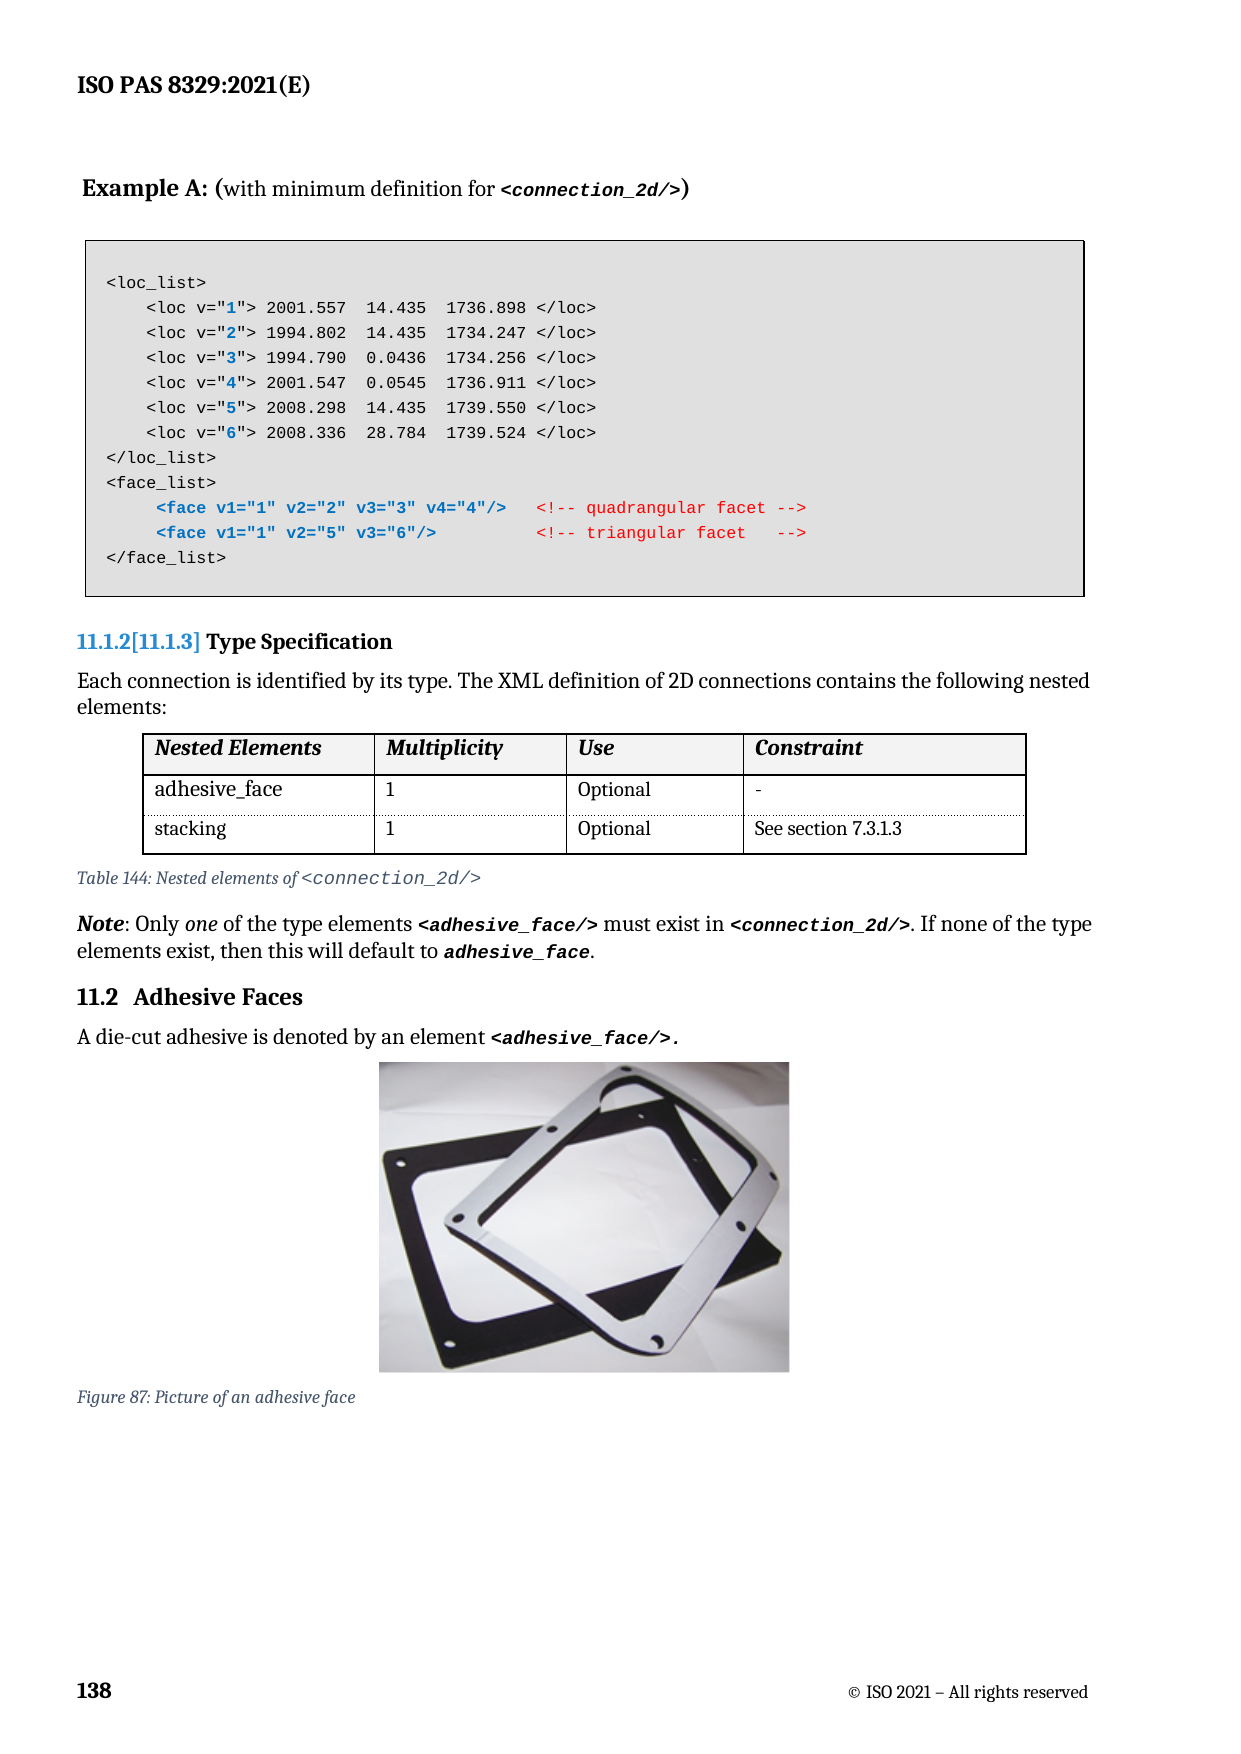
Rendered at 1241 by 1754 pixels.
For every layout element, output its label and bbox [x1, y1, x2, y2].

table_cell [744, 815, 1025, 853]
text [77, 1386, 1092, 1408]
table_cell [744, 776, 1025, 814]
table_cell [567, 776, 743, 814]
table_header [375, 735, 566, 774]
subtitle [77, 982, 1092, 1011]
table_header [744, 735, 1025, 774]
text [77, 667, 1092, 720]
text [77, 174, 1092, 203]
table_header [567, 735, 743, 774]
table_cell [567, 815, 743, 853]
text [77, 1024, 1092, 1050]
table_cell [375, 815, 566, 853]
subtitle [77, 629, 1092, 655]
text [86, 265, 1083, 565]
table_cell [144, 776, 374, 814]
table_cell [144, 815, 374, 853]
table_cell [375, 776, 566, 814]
picture [379, 1062, 791, 1374]
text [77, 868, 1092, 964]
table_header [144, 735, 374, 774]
